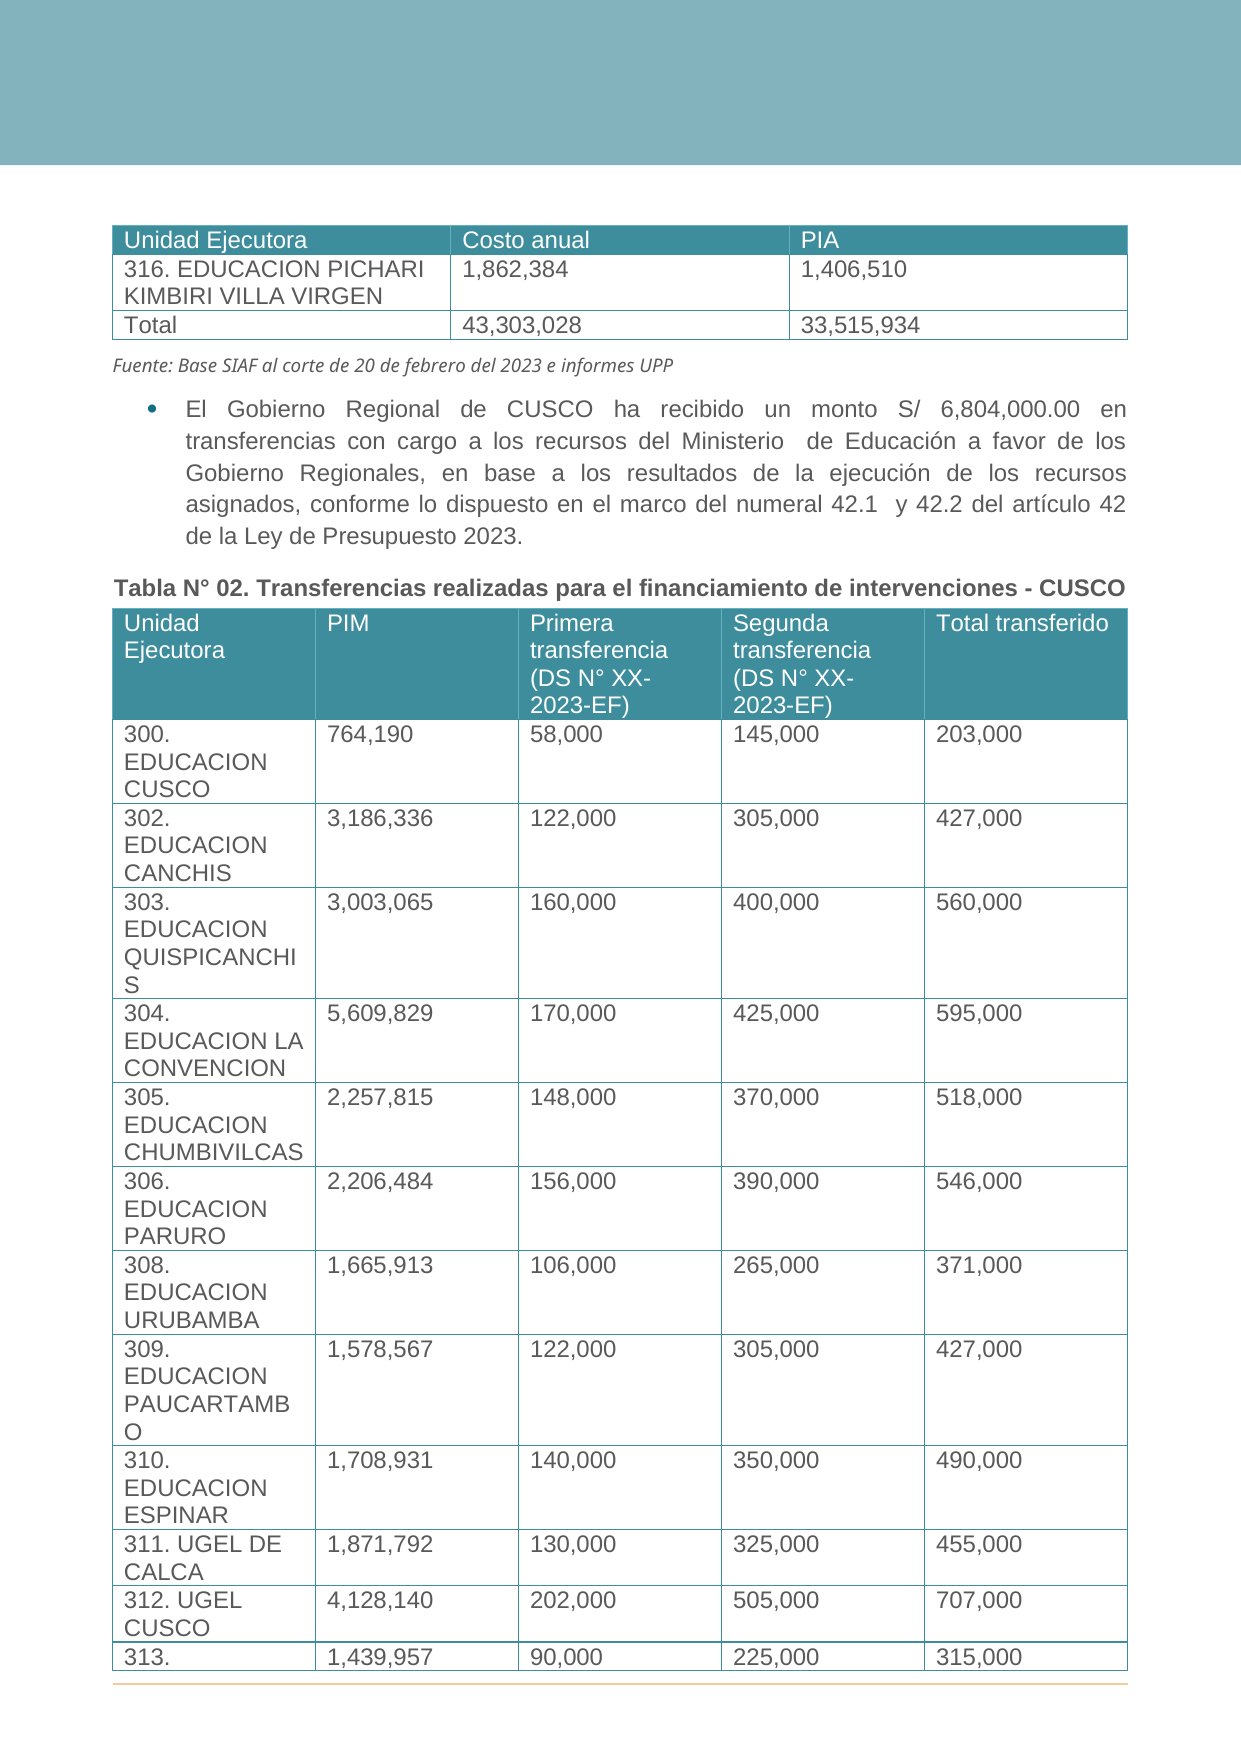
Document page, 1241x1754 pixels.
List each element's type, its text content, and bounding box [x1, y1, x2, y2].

table_cell 303. EDUCACION QUISPICANCHIS [113, 888, 315, 998]
table_header Unidad Ejecutora [113, 226, 450, 254]
table_cell 3,186,336 [316, 804, 518, 887]
table_cell 308. EDUCACION URUBAMBA [113, 1251, 315, 1333]
table_cell 90,000 [519, 1643, 721, 1670]
table_cell 764,190 [316, 720, 518, 803]
table_cell 370,000 [722, 1083, 924, 1166]
table_cell 371,000 [925, 1251, 1127, 1333]
table_cell 305,000 [722, 804, 924, 887]
table_header Unidad Ejecutora [113, 609, 315, 719]
table_cell 455,000 [925, 1530, 1127, 1585]
table_cell 490,000 [925, 1446, 1127, 1529]
table_cell 313. EDUCACION CANAS [113, 1643, 315, 1670]
table_cell 1,439,957 [316, 1643, 518, 1670]
table_cell 33,515,934 [790, 311, 1127, 338]
table_header Costo anual [451, 226, 789, 254]
table_cell 315,000 [925, 1643, 1127, 1670]
table_cell 122,000 [519, 1335, 721, 1445]
table_cell 130,000 [519, 1530, 721, 1585]
table_cell 325,000 [722, 1530, 924, 1585]
table_cell 312. UGEL CUSCO [113, 1586, 315, 1641]
table_header Total transferido [925, 609, 1127, 719]
table_cell 1,578,567 [316, 1335, 518, 1445]
table_cell 170,000 [519, 999, 721, 1082]
table_cell 350,000 [722, 1446, 924, 1529]
table_cell 304. EDUCACION LA CONVENCION [113, 999, 315, 1082]
table_cell 400,000 [722, 888, 924, 998]
table_cell 122,000 [519, 804, 721, 887]
text Fuente: Base SIAF al corte de 20 de febrero del 2023 e informes UPP [112, 352, 1128, 378]
table_cell 2,257,815 [316, 1083, 518, 1166]
table_header PIM [316, 609, 518, 719]
table_cell 427,000 [925, 1335, 1127, 1445]
table_header Segunda transferencia (DS N° XX-2023-EF) [722, 609, 924, 719]
table_cell 265,000 [722, 1251, 924, 1333]
table_cell 145,000 [722, 720, 924, 803]
table_cell 203,000 [925, 720, 1127, 803]
table_cell 202,000 [519, 1586, 721, 1641]
text Tabla N° 02. Transferencias realizadas para el financiamiento de intervenciones - CUSCO [112, 574, 1128, 602]
table_cell 311. UGEL DE CALCA [113, 1530, 315, 1585]
table_cell 1,665,913 [316, 1251, 518, 1333]
table_cell 707,000 [925, 1586, 1127, 1641]
table_cell 518,000 [925, 1083, 1127, 1166]
table_cell 1,862,384 [451, 255, 789, 310]
table_cell 2,206,484 [316, 1167, 518, 1250]
table_cell 595,000 [925, 999, 1127, 1082]
table_cell 305,000 [722, 1335, 924, 1445]
table_cell 306. EDUCACION PARURO [113, 1167, 315, 1250]
table_cell 309. EDUCACION PAUCARTAMBO [113, 1335, 315, 1445]
table_cell Total [113, 311, 450, 338]
table_cell 305. EDUCACION CHUMBIVILCAS [113, 1083, 315, 1166]
table_cell 160,000 [519, 888, 721, 998]
table_cell 156,000 [519, 1167, 721, 1250]
table_cell 140,000 [519, 1446, 721, 1529]
table_cell 310. EDUCACION ESPINAR [113, 1446, 315, 1529]
table_cell 302. EDUCACION CANCHIS [113, 804, 315, 887]
table_cell 58,000 [519, 720, 721, 803]
table_cell 106,000 [519, 1251, 721, 1333]
list El Gobierno Regional de CUSCO ha recibido un monto S/ 6,804,000.00 en transferencias con cargo a los recursos del Ministerio de Educación a favor de los Gobierno Regionales, en base a los resultados de la ejecución de los recursos asignados, conforme lo dispuesto en el marco del numeral 42.1 y 42.2 del artículo 42 de la Ley de Presupuesto 2023. [148, 395, 1128, 549]
table_cell 505,000 [722, 1586, 924, 1641]
table_cell 560,000 [925, 888, 1127, 998]
table_cell 1,406,510 [790, 255, 1127, 310]
table_cell 225,000 [722, 1643, 924, 1670]
table_cell 316. EDUCACION PICHARI KIMBIRI VILLA VIRGEN [113, 255, 450, 310]
table_cell 1,708,931 [316, 1446, 518, 1529]
table_cell 43,303,028 [451, 311, 789, 338]
table_cell 3,003,065 [316, 888, 518, 998]
table_cell 390,000 [722, 1167, 924, 1250]
table_header Primera transferencia (DS N° XX-2023-EF) [519, 609, 721, 719]
table_cell 546,000 [925, 1167, 1127, 1250]
table_cell 148,000 [519, 1083, 721, 1166]
table_cell 425,000 [722, 999, 924, 1082]
table_cell 300. EDUCACION CUSCO [113, 720, 315, 803]
table_cell 1,871,792 [316, 1530, 518, 1585]
table_cell 4,128,140 [316, 1586, 518, 1641]
table_header PIA [790, 226, 1127, 254]
table_cell 5,609,829 [316, 999, 518, 1082]
table_cell 427,000 [925, 804, 1127, 887]
